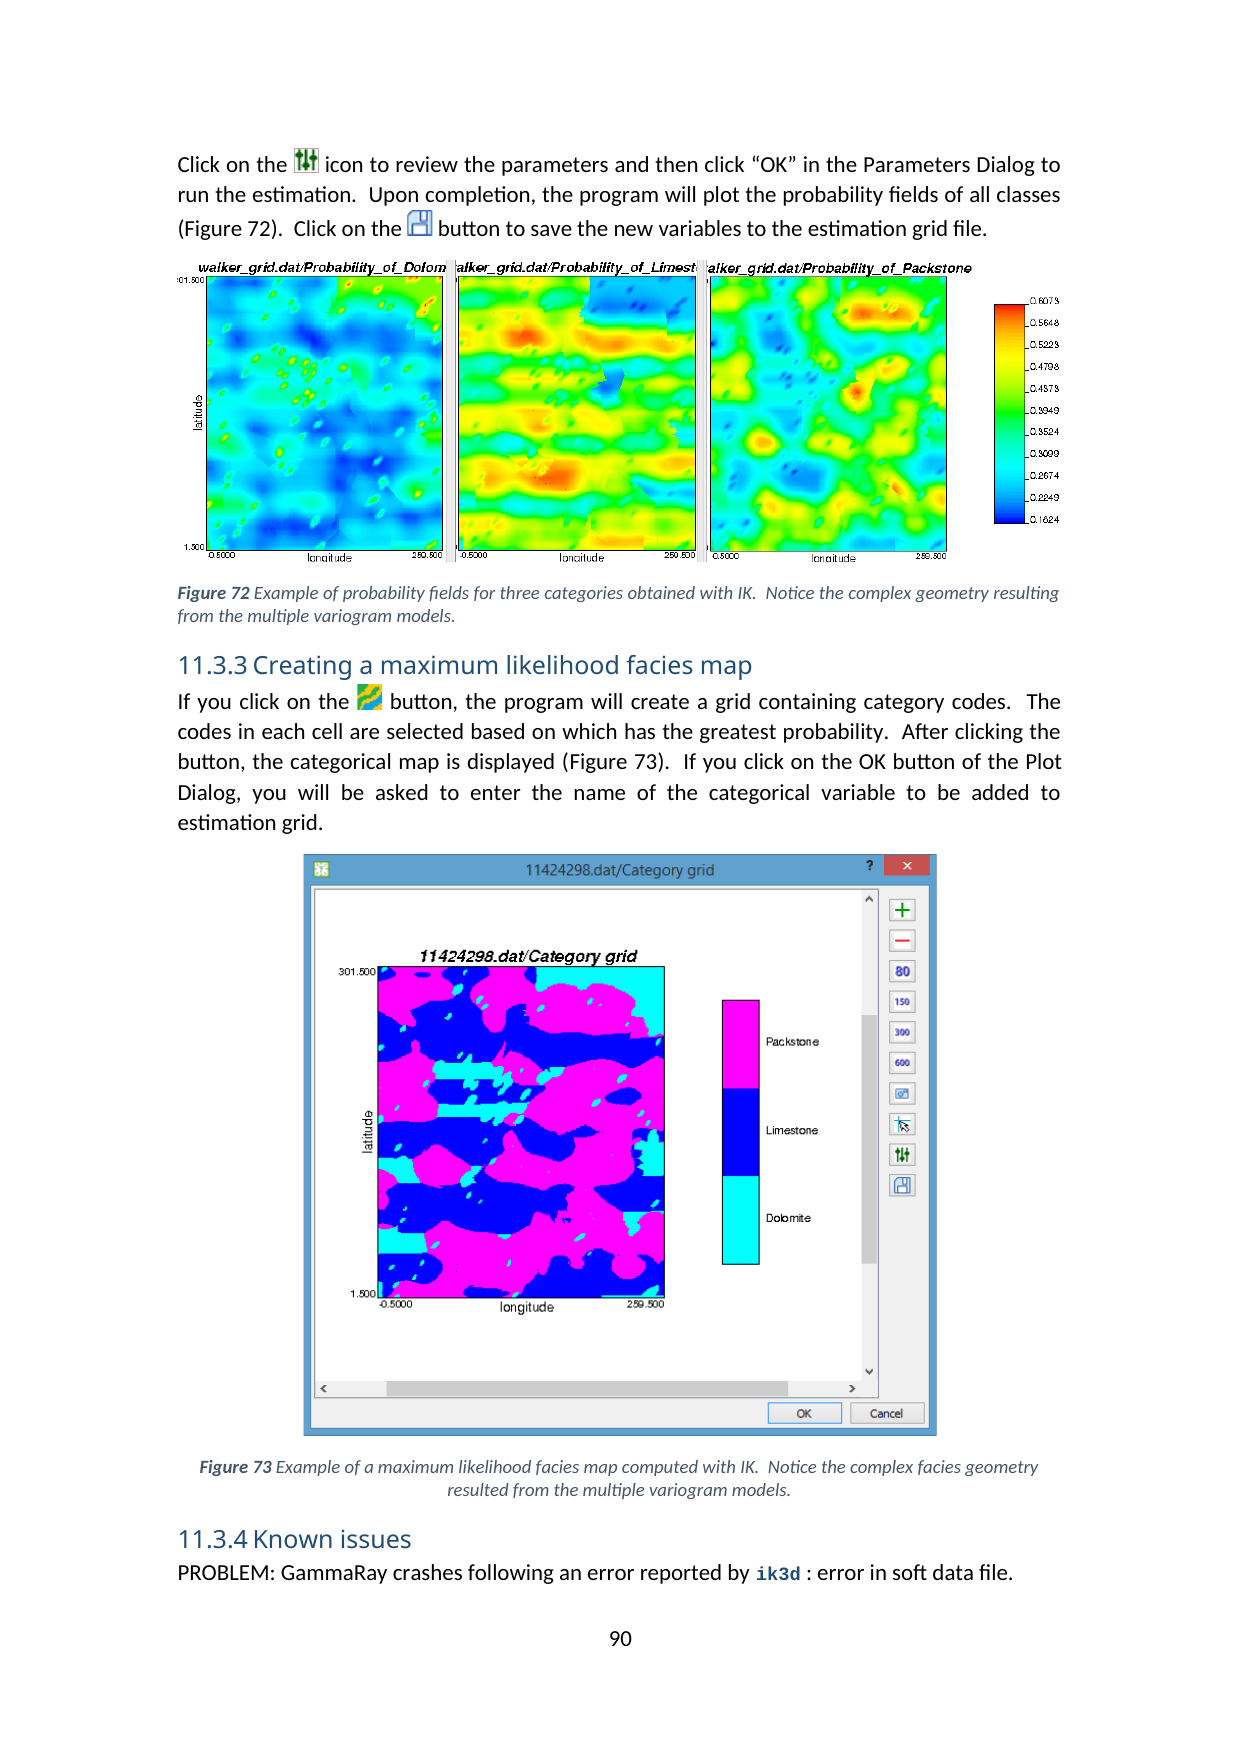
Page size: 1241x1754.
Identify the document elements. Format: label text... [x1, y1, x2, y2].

picture [295, 149, 318, 172]
subtitle Creating a maximum likelihood facies map [177, 648, 1063, 682]
picture [303, 854, 937, 1436]
picture [177, 260, 1062, 562]
picture [407, 210, 433, 236]
text Click on the icon to review the parameters and then click “OK” in the Parameters Dialog to run the estimation. Upon completion, the program will plot the probability fields of all classes (Figure 72). Click on the button to save the new variables to the estimation grid file. [177, 148, 1063, 242]
picture [373, 703, 383, 710]
text If you click on the button, the program will create a grid containing category codes. The codes in each cell are selected based on which has the greatest probability. After clicking the button, the categorical map is displayed (Figure 73). If you click on the OK button of the Plot Dialog, you will be asked to enter the name of the categorical variable to be added to estimation grid. [177, 684, 1063, 836]
subtitle Known issues [177, 1522, 1063, 1556]
picture [357, 684, 383, 710]
text Figure 72 Example of probability fields for three categories obtained with IK. Notice the complex geometry resulting from the multiple variogram models. [177, 581, 1063, 627]
text Figure 73 Example of a maximum likelihood facies map computed with IK. Notice the complex facies geometry resulted from the multiple variogram models. [177, 1455, 1063, 1501]
text PROBLEM: GammaRay crashes following an error reported by ik3d : error in soft data file. [177, 1558, 1063, 1586]
